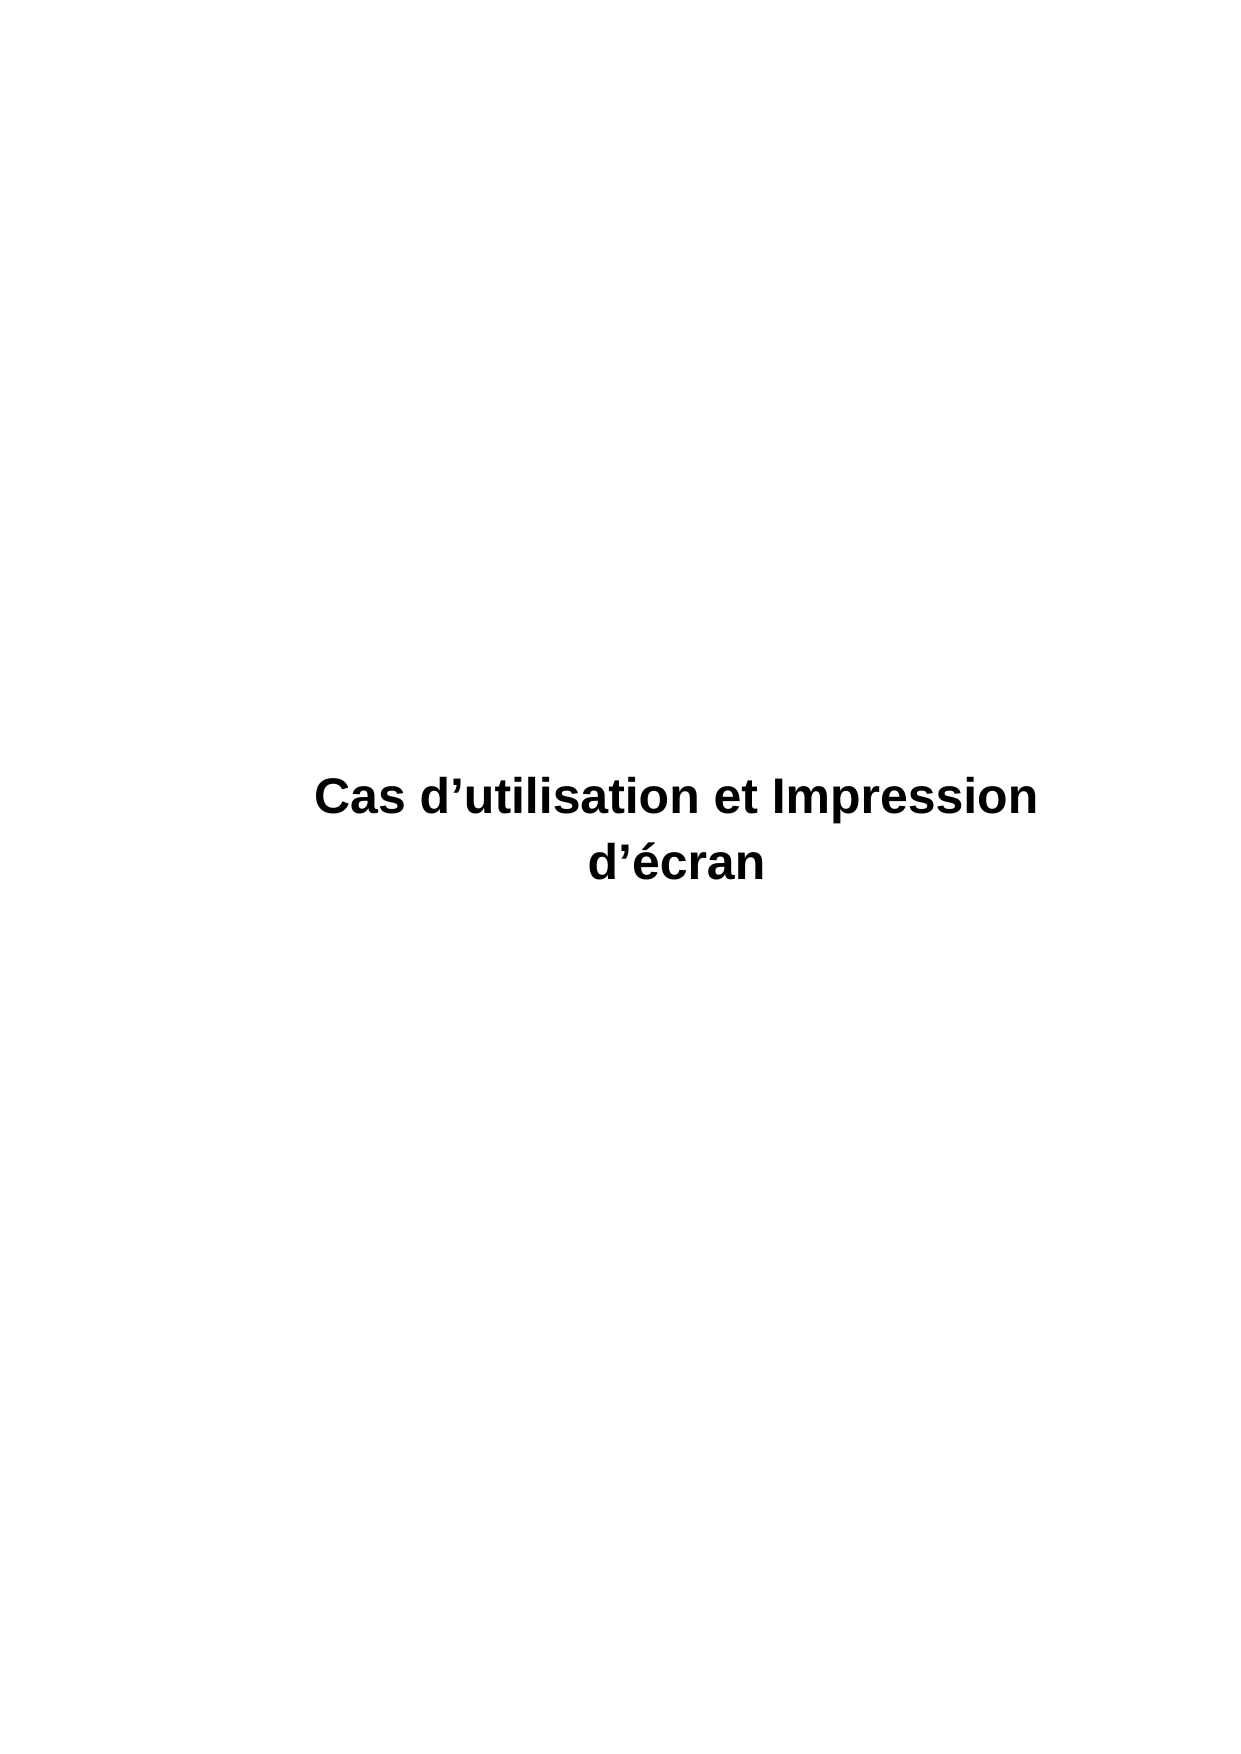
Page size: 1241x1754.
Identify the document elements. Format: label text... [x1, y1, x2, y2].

list Cas d’utilisation et Impression d’écran [262, 767, 1090, 890]
